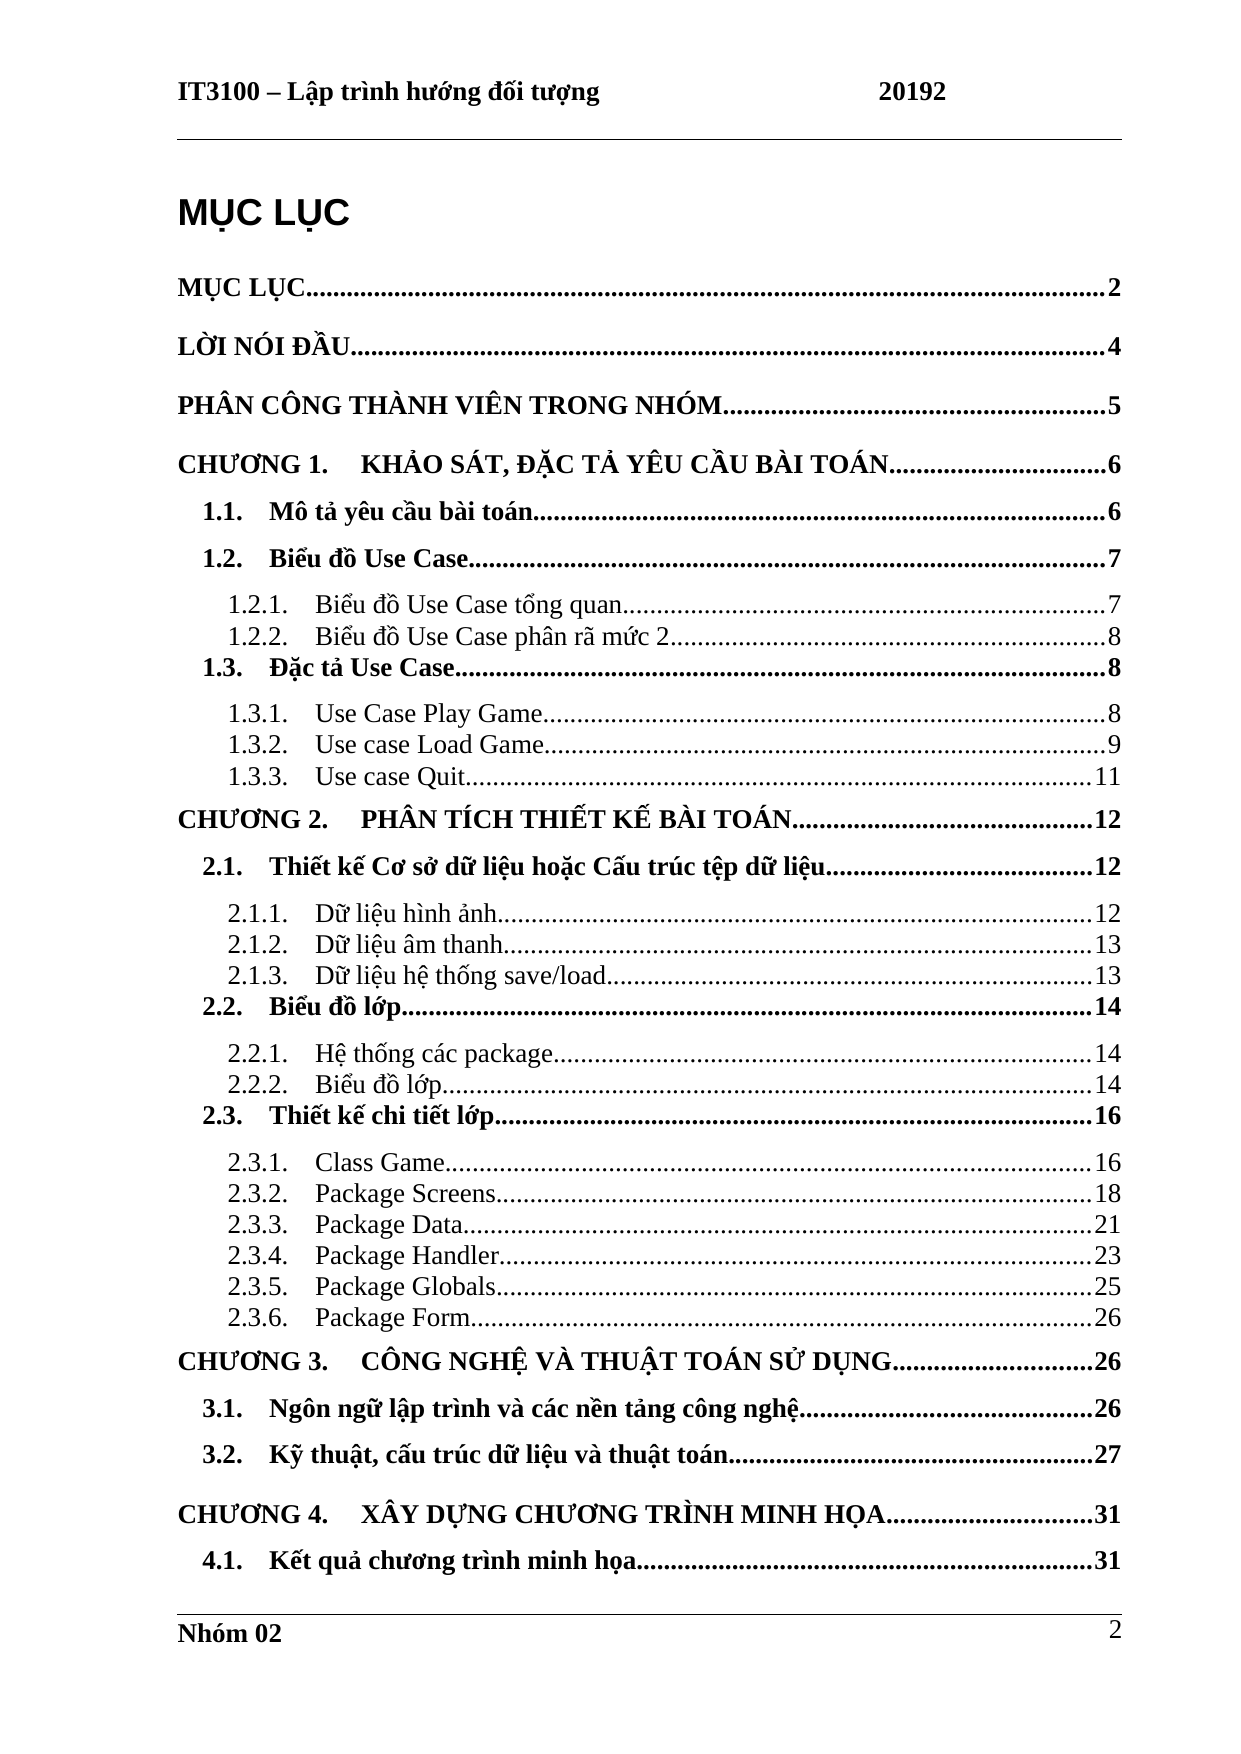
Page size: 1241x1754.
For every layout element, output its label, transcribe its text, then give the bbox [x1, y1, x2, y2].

text 2.1.3. Dữ liệu hệ thống save/load 13 [227, 959, 1122, 990]
text 2.2.1. Hệ thống các package 14 [227, 1037, 1122, 1068]
text 4.1. Kết quả chương trình minh họa 31 [202, 1544, 1122, 1576]
text 2.1.2. Dữ liệu âm thanh 13 [227, 928, 1122, 959]
text PHÂN CÔNG THÀNH VIÊN TRONG NHÓM 5 [177, 389, 1122, 421]
text 1.3. Đặc tả Use Case 8 [202, 651, 1122, 682]
text 1.1. Mô tả yêu cầu bài toán 6 [202, 495, 1122, 526]
text CHƯƠNG 3. CÔNG NGHỆ VÀ THUẬT TOÁN SỬ DỤNG 26 [177, 1345, 1122, 1376]
text 1.3.3. Use case Quit 11 [227, 760, 1122, 791]
text 2.1. Thiết kế Cơ sở dữ liệu hoặc Cấu trúc tệp dữ liệu 12 [202, 850, 1122, 881]
text 2.2. Biểu đồ lớp 14 [202, 990, 1122, 1021]
text MỤC LỤC 2 [177, 271, 1122, 302]
text 3.2. Kỹ thuật, cấu trúc dữ liệu và thuật toán 27 [202, 1438, 1122, 1470]
text 2.3.2. Package Screens 18 [227, 1177, 1122, 1208]
text 1.2.1. Biểu đồ Use Case tổng quan 7 [227, 588, 1122, 620]
text 2.3.1. Class Game 16 [227, 1146, 1122, 1177]
text 1.2. Biểu đồ Use Case 7 [202, 542, 1122, 573]
text CHƯƠNG 2. PHÂN TÍCH THIẾT KẾ BÀI TOÁN 12 [177, 803, 1122, 834]
text 3.1. Ngôn ngữ lập trình và các nền tảng công nghệ 26 [202, 1392, 1122, 1423]
text 2.1.1. Dữ liệu hình ảnh 12 [227, 897, 1122, 928]
text LỜI NÓI ĐẦU 4 [177, 330, 1122, 361]
text 1.2.2. Biểu đồ Use Case phân rã mức 2 8 [227, 620, 1122, 651]
text 2.2.2. Biểu đồ lớp 14 [227, 1068, 1122, 1099]
text MỤC LỤC [177, 190, 1122, 233]
text 1.3.2. Use case Load Game 9 [227, 729, 1122, 760]
text 2.3.5. Package Globals 25 [227, 1270, 1122, 1302]
text CHƯƠNG 4. XÂY DỰNG CHƯƠNG TRÌNH MINH HỌA 31 [177, 1498, 1122, 1529]
text CHƯƠNG 1. KHẢO SÁT, ĐẶC TẢ YÊU CẦU BÀI TOÁN 6 [177, 448, 1122, 480]
text 2.3.6. Package Form 26 [227, 1302, 1122, 1333]
text 2.3.3. Package Data 21 [227, 1208, 1122, 1239]
text 1.3.1. Use Case Play Game 8 [227, 697, 1122, 729]
text 2.3. Thiết kế chi tiết lớp 16 [202, 1099, 1122, 1130]
text 2.3.4. Package Handler 23 [227, 1239, 1122, 1270]
